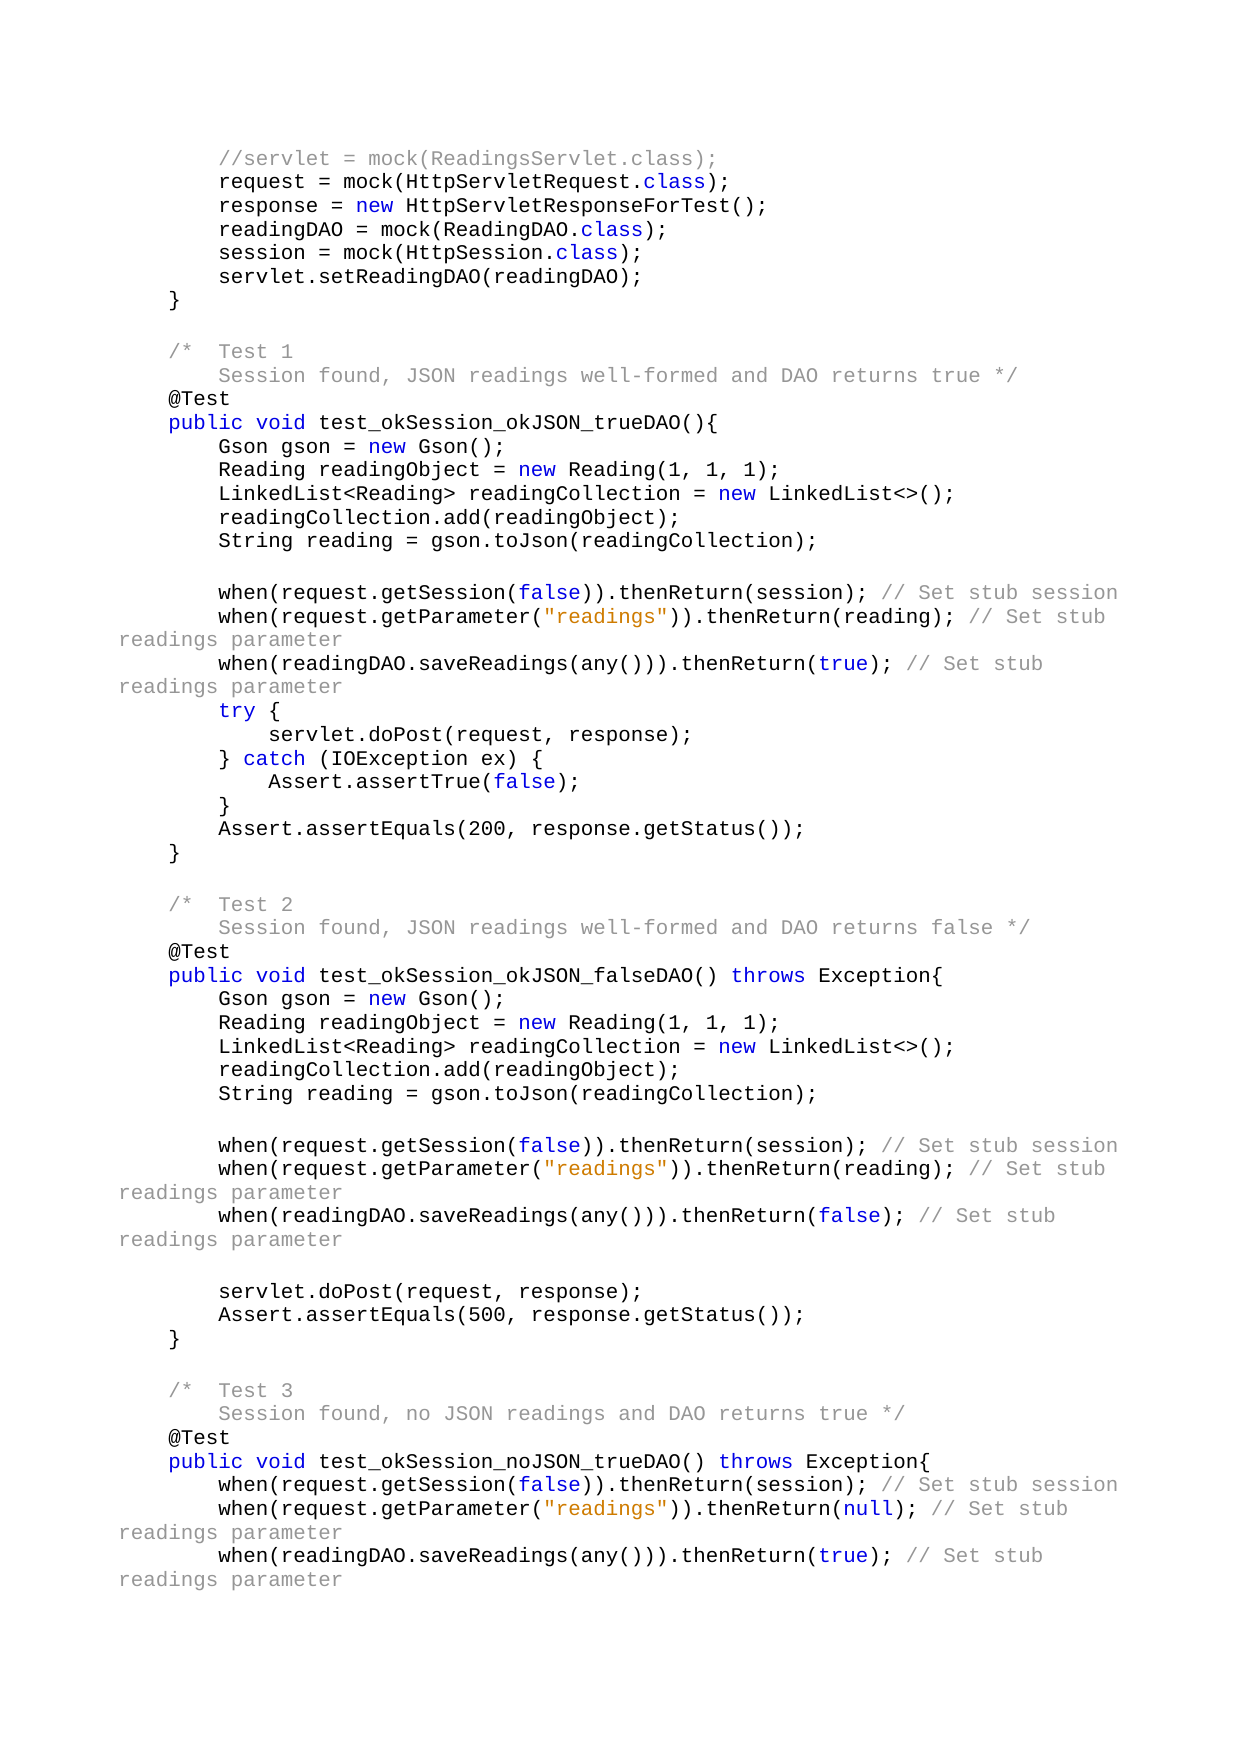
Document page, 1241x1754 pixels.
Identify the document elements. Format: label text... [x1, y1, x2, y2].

text when(request.getSession(false)).thenReturn(session); // Set stub session [118, 582, 1122, 606]
text @Test [118, 941, 1122, 965]
text when(readingDAO.saveReadings(any())).thenReturn(true); // Set stub readings parameter [118, 1545, 1122, 1593]
text String reading = gson.toJson(readingCollection); [118, 1083, 1122, 1107]
text /* Test 2 [118, 894, 1122, 917]
text } [118, 289, 1122, 313]
text /* Test 3 [118, 1380, 1122, 1403]
text Gson gson = new Gson(); [118, 988, 1122, 1012]
text LinkedList<Reading> readingCollection = new LinkedList<>(); [118, 1036, 1122, 1059]
text public void test_okSession_okJSON_falseDAO() throws Exception{ [118, 965, 1122, 988]
text readingCollection.add(readingObject); [118, 1059, 1122, 1083]
text Assert.assertTrue(false); [118, 771, 1122, 795]
text when(readingDAO.saveReadings(any())).thenReturn(true); // Set stub readings parameter [118, 653, 1122, 700]
text readingCollection.add(readingObject); [118, 507, 1122, 530]
text LinkedList<Reading> readingCollection = new LinkedList<>(); [118, 483, 1122, 507]
text Assert.assertEquals(200, response.getStatus()); [118, 818, 1122, 842]
text public void test_okSession_okJSON_trueDAO(){ [118, 412, 1122, 436]
text Reading readingObject = new Reading(1, 1, 1); [118, 1012, 1122, 1036]
text /* Test 1 [118, 341, 1122, 365]
text @Test [118, 1427, 1122, 1451]
text @Test [118, 388, 1122, 412]
text when(request.getSession(false)).thenReturn(session); // Set stub session [118, 1474, 1122, 1498]
text //servlet = mock(ReadingsServlet.class); [118, 148, 1122, 171]
text try { [118, 700, 1122, 724]
text session = mock(HttpSession.class); [118, 242, 1122, 266]
text when(readingDAO.saveReadings(any())).thenReturn(false); // Set stub readings parameter [118, 1206, 1122, 1253]
text when(request.getParameter("readings")).thenReturn(reading); // Set stub readings parameter [118, 606, 1122, 653]
text when(request.getSession(false)).thenReturn(session); // Set stub session [118, 1134, 1122, 1158]
text } [118, 842, 1122, 866]
text String reading = gson.toJson(readingCollection); [118, 530, 1122, 554]
text Assert.assertEquals(500, response.getStatus()); [118, 1304, 1122, 1328]
text servlet.doPost(request, response); [118, 724, 1122, 747]
text servlet.doPost(request, response); [118, 1281, 1122, 1304]
text Gson gson = new Gson(); [118, 436, 1122, 459]
text readingDAO = mock(ReadingDAO.class); [118, 218, 1122, 242]
text } [118, 795, 1122, 818]
text response = new HttpServletResponseForTest(); [118, 195, 1122, 218]
text servlet.setReadingDAO(readingDAO); [118, 266, 1122, 289]
text public void test_okSession_noJSON_trueDAO() throws Exception{ [118, 1451, 1122, 1474]
text Reading readingObject = new Reading(1, 1, 1); [118, 459, 1122, 483]
text request = mock(HttpServletRequest.class); [118, 171, 1122, 195]
text Session found, JSON readings well-formed and DAO returns true */ [118, 365, 1122, 388]
text Session found, JSON readings well-formed and DAO returns false */ [118, 917, 1122, 941]
text } catch (IOException ex) { [118, 747, 1122, 771]
text } [118, 1328, 1122, 1352]
text when(request.getParameter("readings")).thenReturn(reading); // Set stub readings parameter [118, 1158, 1122, 1206]
text when(request.getParameter("readings")).thenReturn(null); // Set stub readings parameter [118, 1498, 1122, 1545]
text Session found, no JSON readings and DAO returns true */ [118, 1403, 1122, 1427]
